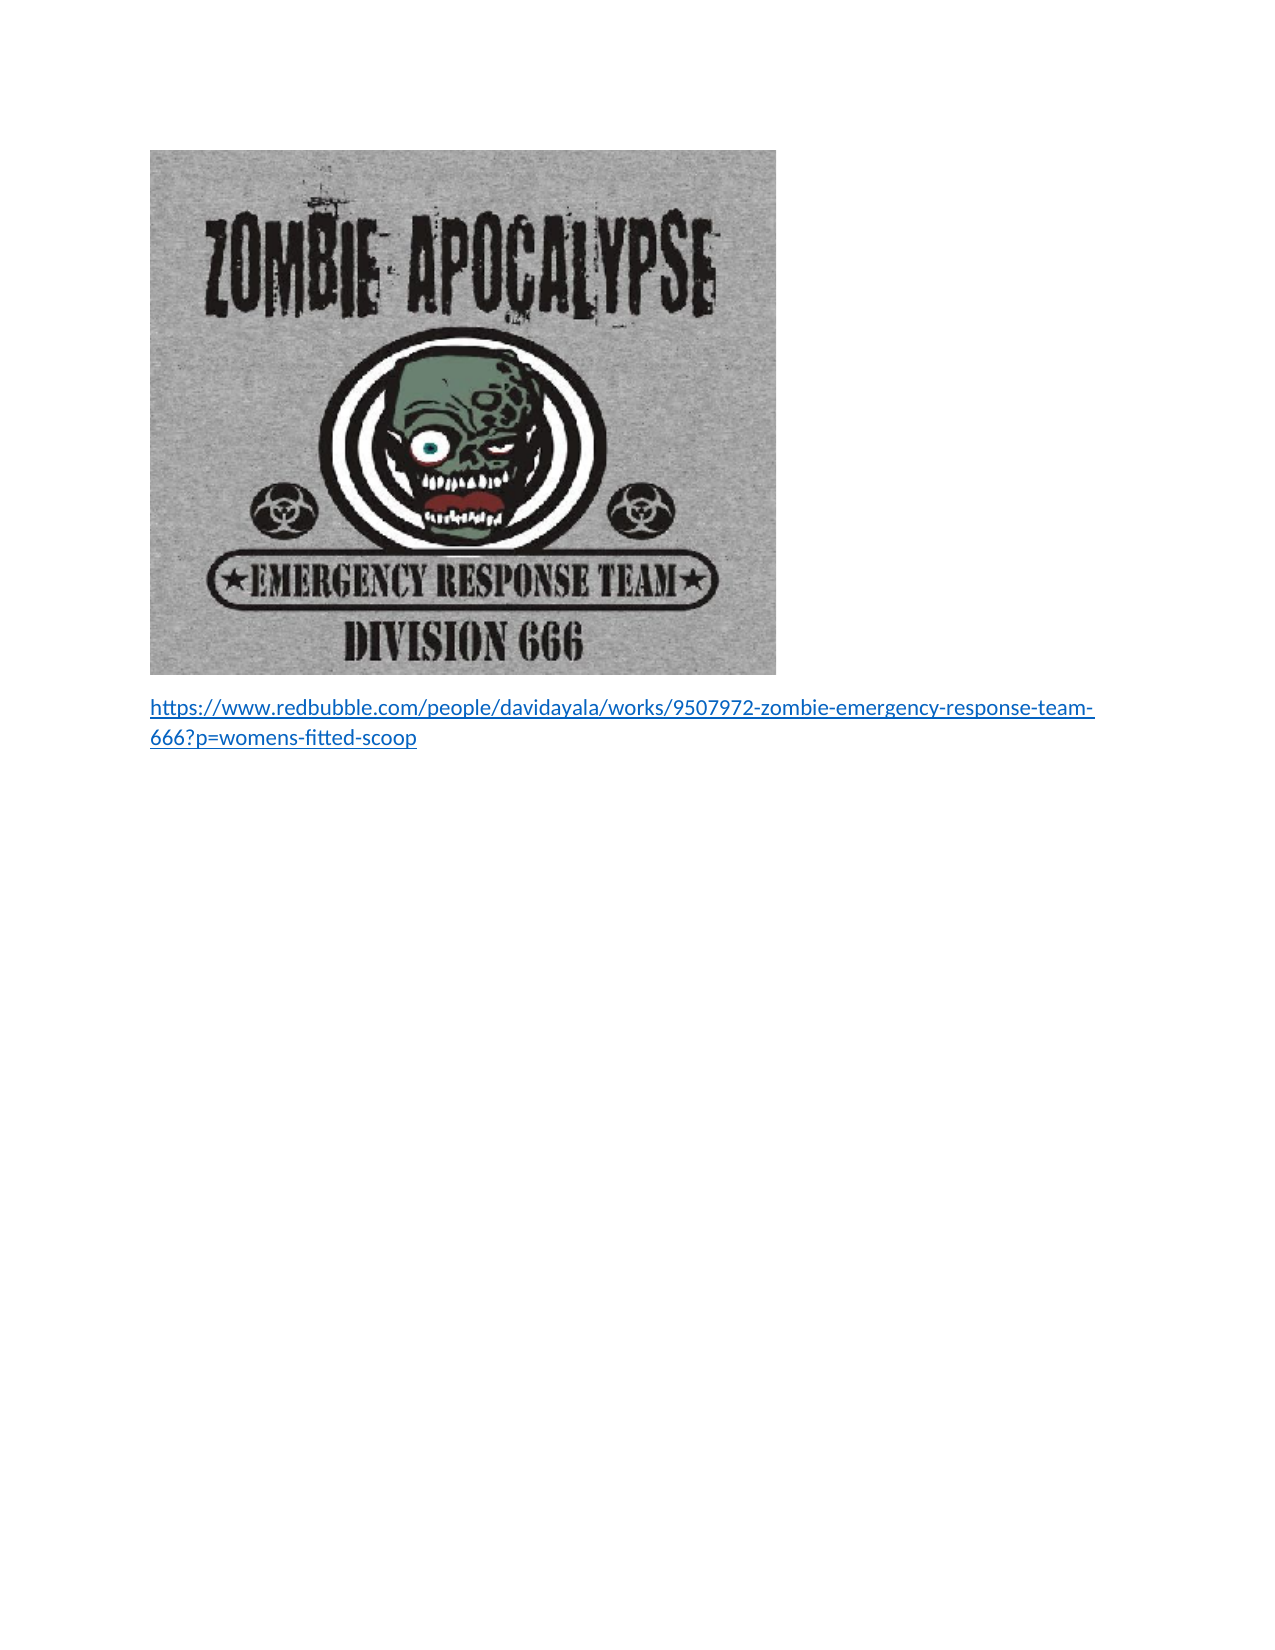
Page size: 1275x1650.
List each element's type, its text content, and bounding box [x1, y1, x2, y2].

picture [150, 150, 777, 675]
text https://www.redbubble.com/people/davidayala/works/9507972-zombie-emergency-response-team-666?p=womens-fitted-scoop [150, 693, 1125, 751]
